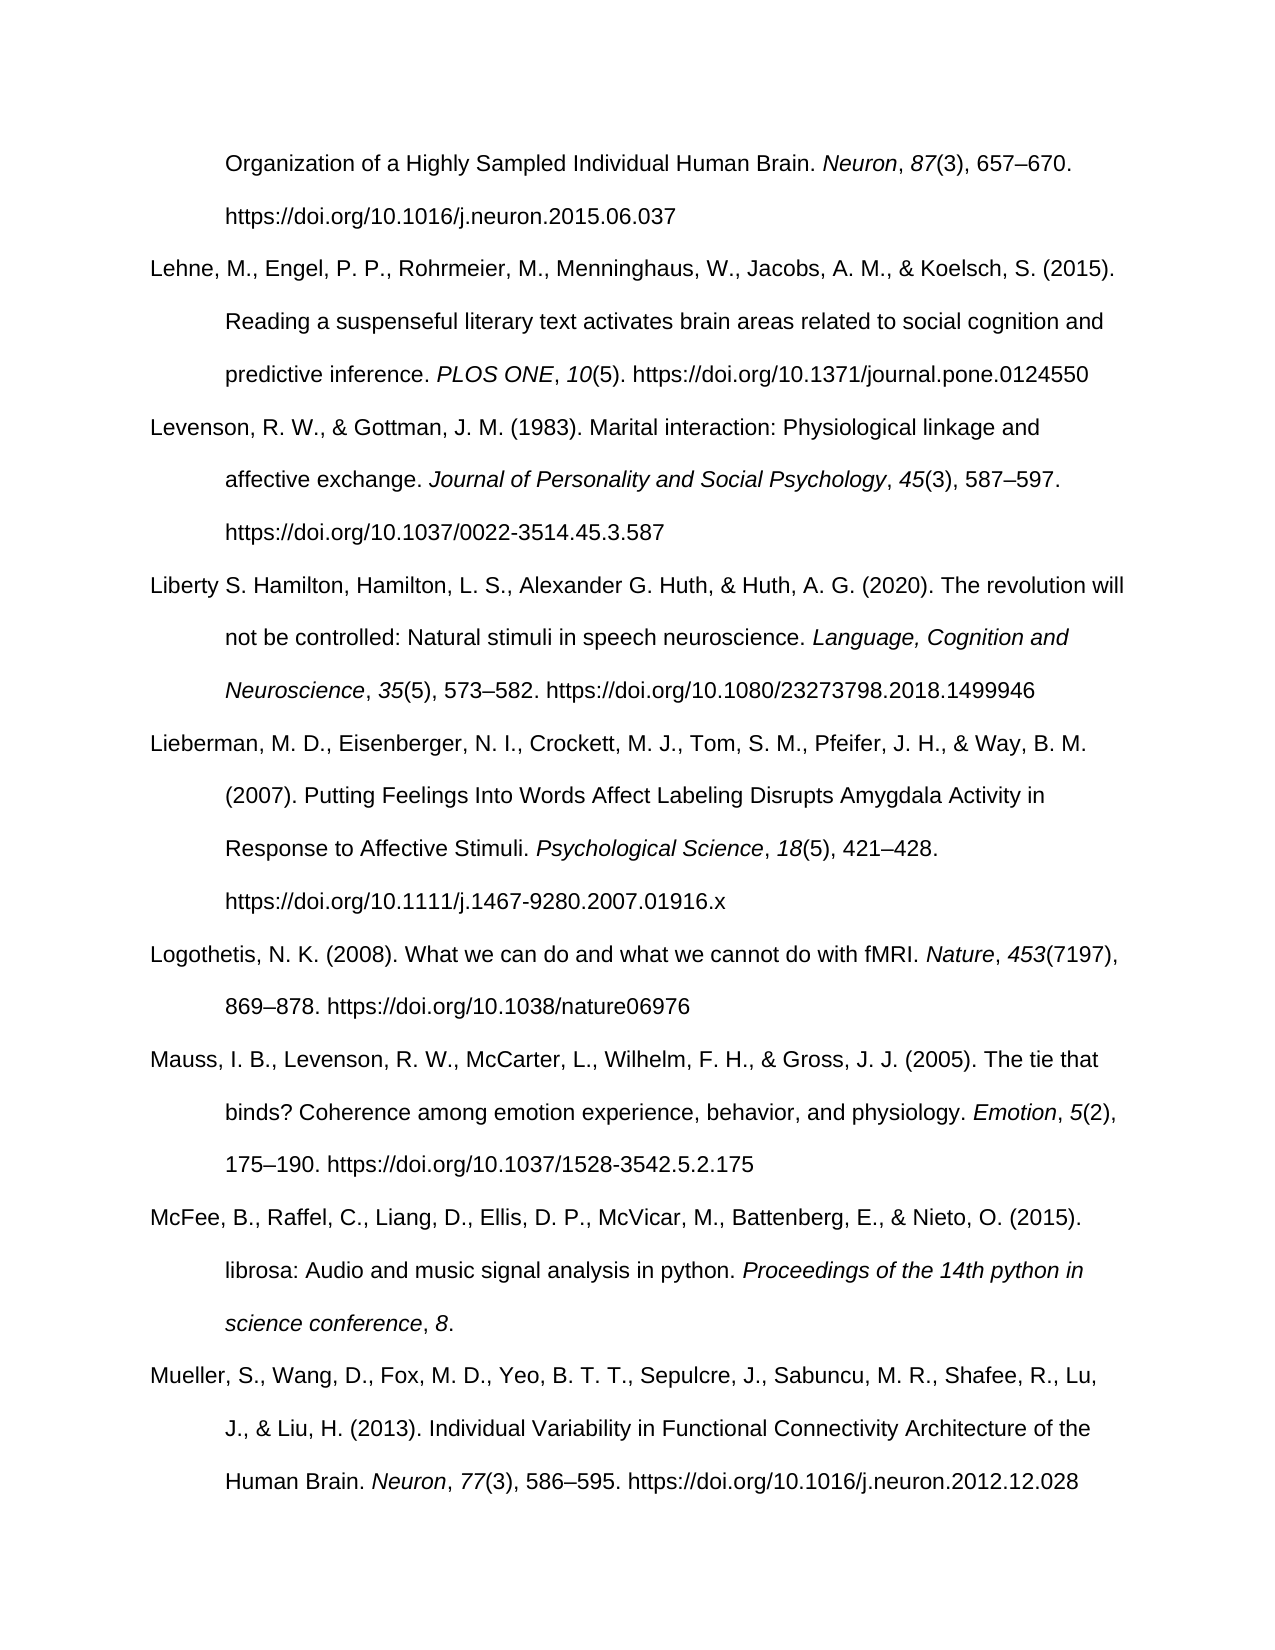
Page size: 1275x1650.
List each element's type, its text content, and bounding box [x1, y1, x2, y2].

text Mauss, I. B., Levenson, R. W., McCarter, L., Wilhelm, F. H., & Gross, J. J. (2005). The tie that binds? Coherence among emotion experience, behavior, and physiology. Emotion, 5(2), 175–190. https://doi.org/10.1037/1528-3542.5.2.175 [150, 1046, 1125, 1178]
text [150, 150, 1125, 229]
text Logothetis, N. K. (2008). What we can do and what we cannot do with fMRI. Nature, 453(7197), 869–878. https://doi.org/10.1038/nature06976 [150, 941, 1125, 1020]
text Lieberman, M. D., Eisenberger, N. I., Crockett, M. J., Tom, S. M., Pfeifer, J. H., & Way, B. M. (2007). Putting Feelings Into Words Affect Labeling Disrupts Amygdala Activity in Response to Affective Stimuli. Psychological Science, 18(5), 421–428. https://doi.org/10.1111/j.1467-9280.2007.01916.x [150, 730, 1125, 914]
text McFee, B., Raffel, C., Liang, D., Ellis, D. P., McVicar, M., Battenberg, E., & Nieto, O. (2015). librosa: Audio and music signal analysis in python. Proceedings of the 14th python in science conference, 8. [150, 1204, 1125, 1336]
text Levenson, R. W., & Gottman, J. M. (1983). Marital interaction: Physiological linkage and affective exchange. Journal of Personality and Social Psychology, 45(3), 587–597. https://doi.org/10.1037/0022-3514.45.3.587 [150, 413, 1125, 545]
text Lehne, M., Engel, P. P., Rohrmeier, M., Menninghaus, W., Jacobs, A. M., & Koelsch, S. (2015). Reading a suspenseful literary text activates brain areas related to social cognition and predictive inference. PLOS ONE, 10(5). https://doi.org/10.1371/journal.pone.0124550 [150, 255, 1125, 387]
text Liberty S. Hamilton, Hamilton, L. S., Alexander G. Huth, & Huth, A. G. (2020). The revolution will not be controlled: Natural stimuli in speech neuroscience. Language, Cognition and Neuroscience, 35(5), 573–582. https://doi.org/10.1080/23273798.2018.1499946 [150, 572, 1125, 703]
text Mueller, S., Wang, D., Fox, M. D., Yeo, B. T. T., Sepulcre, J., Sabuncu, M. R., Shafee, R., Lu, J., & Liu, H. (2013). Individual Variability in Functional Connectivity Architecture of the Human Brain. Neuron, 77(3), 586–595. https://doi.org/10.1016/j.neuron.2012.12.028 [150, 1362, 1125, 1494]
